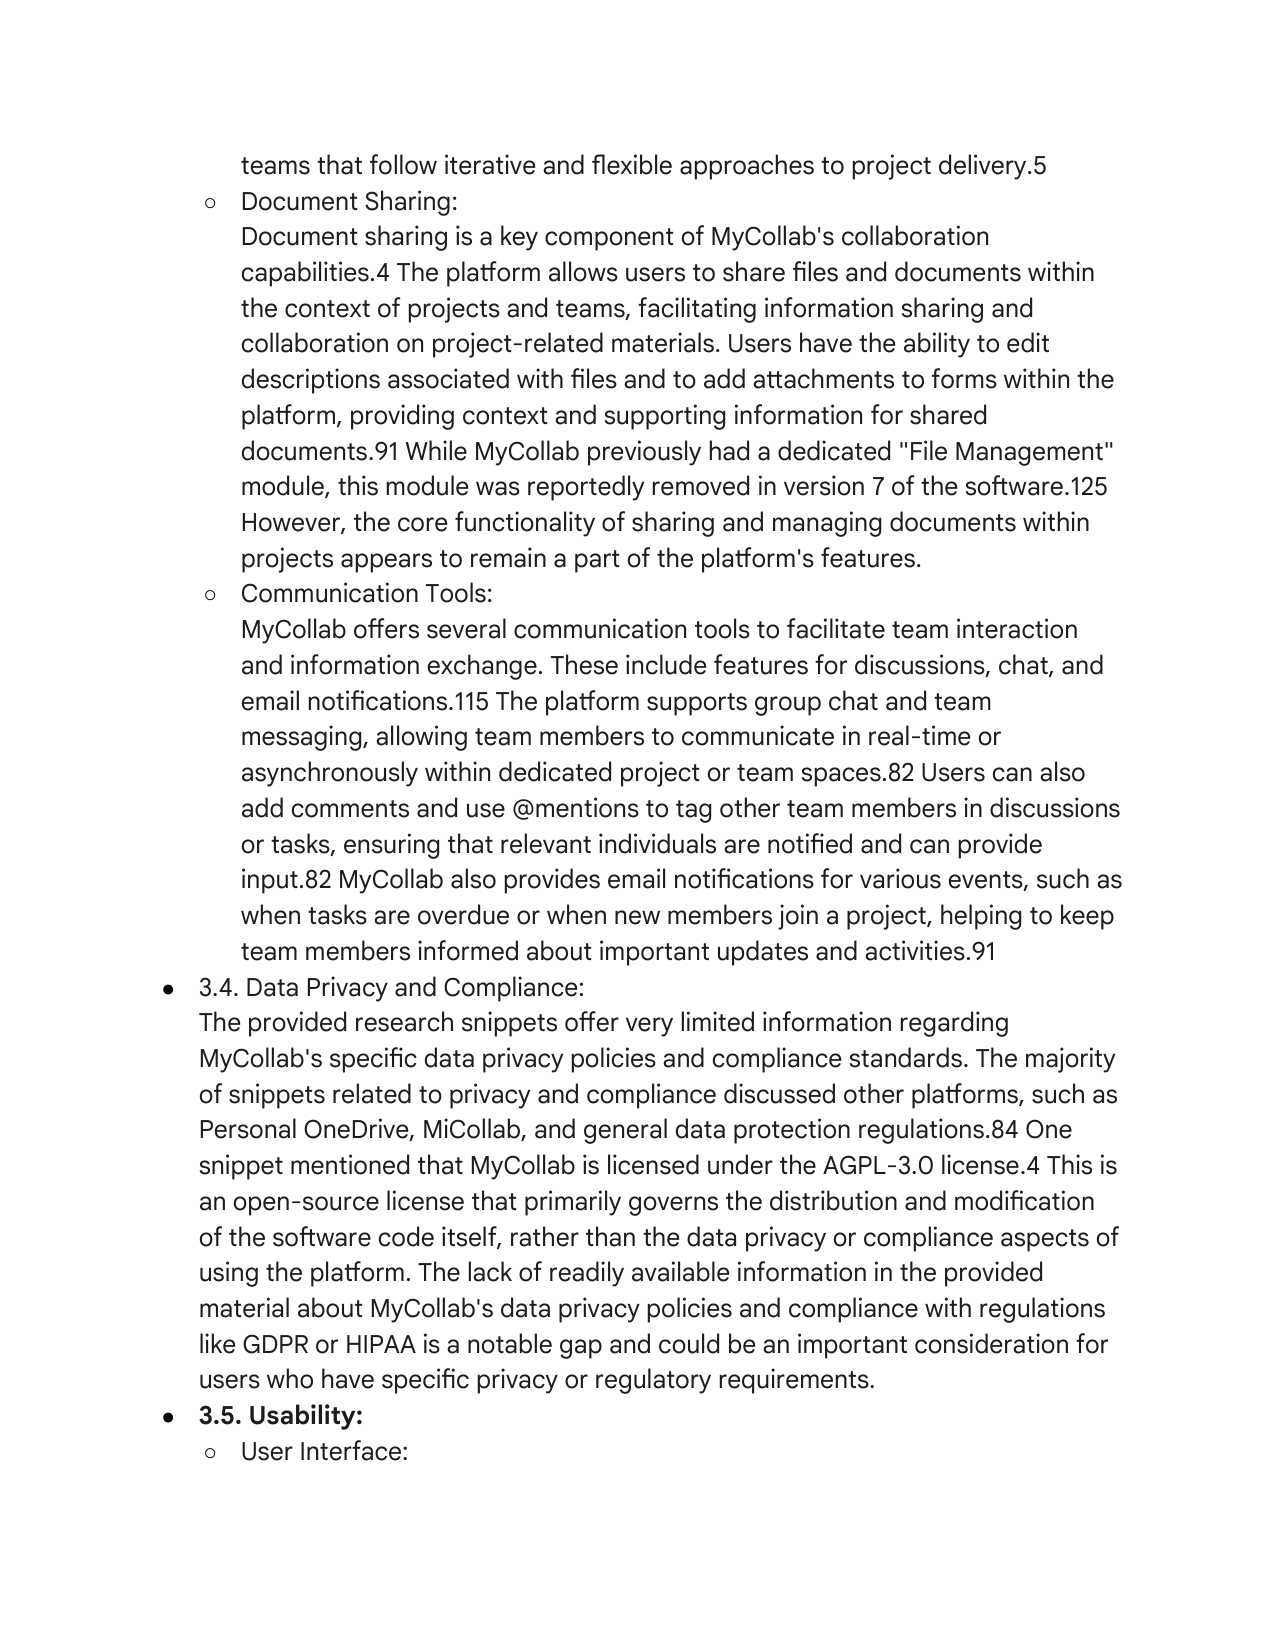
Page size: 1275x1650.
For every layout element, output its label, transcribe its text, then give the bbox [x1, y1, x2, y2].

list Document Sharing: Document sharing is a key component of MyCollab's collaboration capabilities.4 The platform allows users to share files and documents within the context of projects and teams, facilitating information sharing and collaboration on project-related materials. Users have the ability to edit descriptions associated with files and to add attachments to forms within the platform, providing context and supporting information for shared documents.91 While MyCollab previously had a dedicated "File Management" module, this module was reportedly removed in version 7 of the software.125 However, the core functionality of sharing and managing documents within projects appears to remain a part of the platform's features. [203, 186, 1125, 574]
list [203, 1436, 1125, 1468]
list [203, 150, 1125, 181]
list 3.5. Usability: [161, 1401, 1125, 1432]
list 3.4. Data Privacy and Compliance: The provided research snippets offer very limited information regarding MyCollab's specific data privacy policies and compliance standards. The majority of snippets related to privacy and compliance discussed other platforms, such as Personal OneDrive, MiCollab, and general data protection regulations.84 One snippet mentioned that MyCollab is licensed under the AGPL-3.0 license.4 This is an open-source license that primarily governs the distribution and modification of the software code itself, rather than the data privacy or compliance aspects of using the platform. The lack of readily available information in the provided material about MyCollab's data privacy policies and compliance with regulations like GDPR or HIPAA is a notable gap and could be an important consideration for users who have specific privacy or regulatory requirements. [161, 972, 1125, 1396]
list Communication Tools: MyCollab offers several communication tools to facilitate team interaction and information exchange. These include features for discussions, chat, and email notifications.115 The platform supports group chat and team messaging, allowing team members to communicate in real-time or asynchronously within dedicated project or team spaces.82 Users can also add comments and use @mentions to tag other team members in discussions or tasks, ensuring that relevant individuals are notified and can provide input.82 MyCollab also provides email notifications for various events, such as when tasks are overdue or when new members join a project, helping to keep team members informed about important updates and activities.91 [203, 579, 1125, 967]
